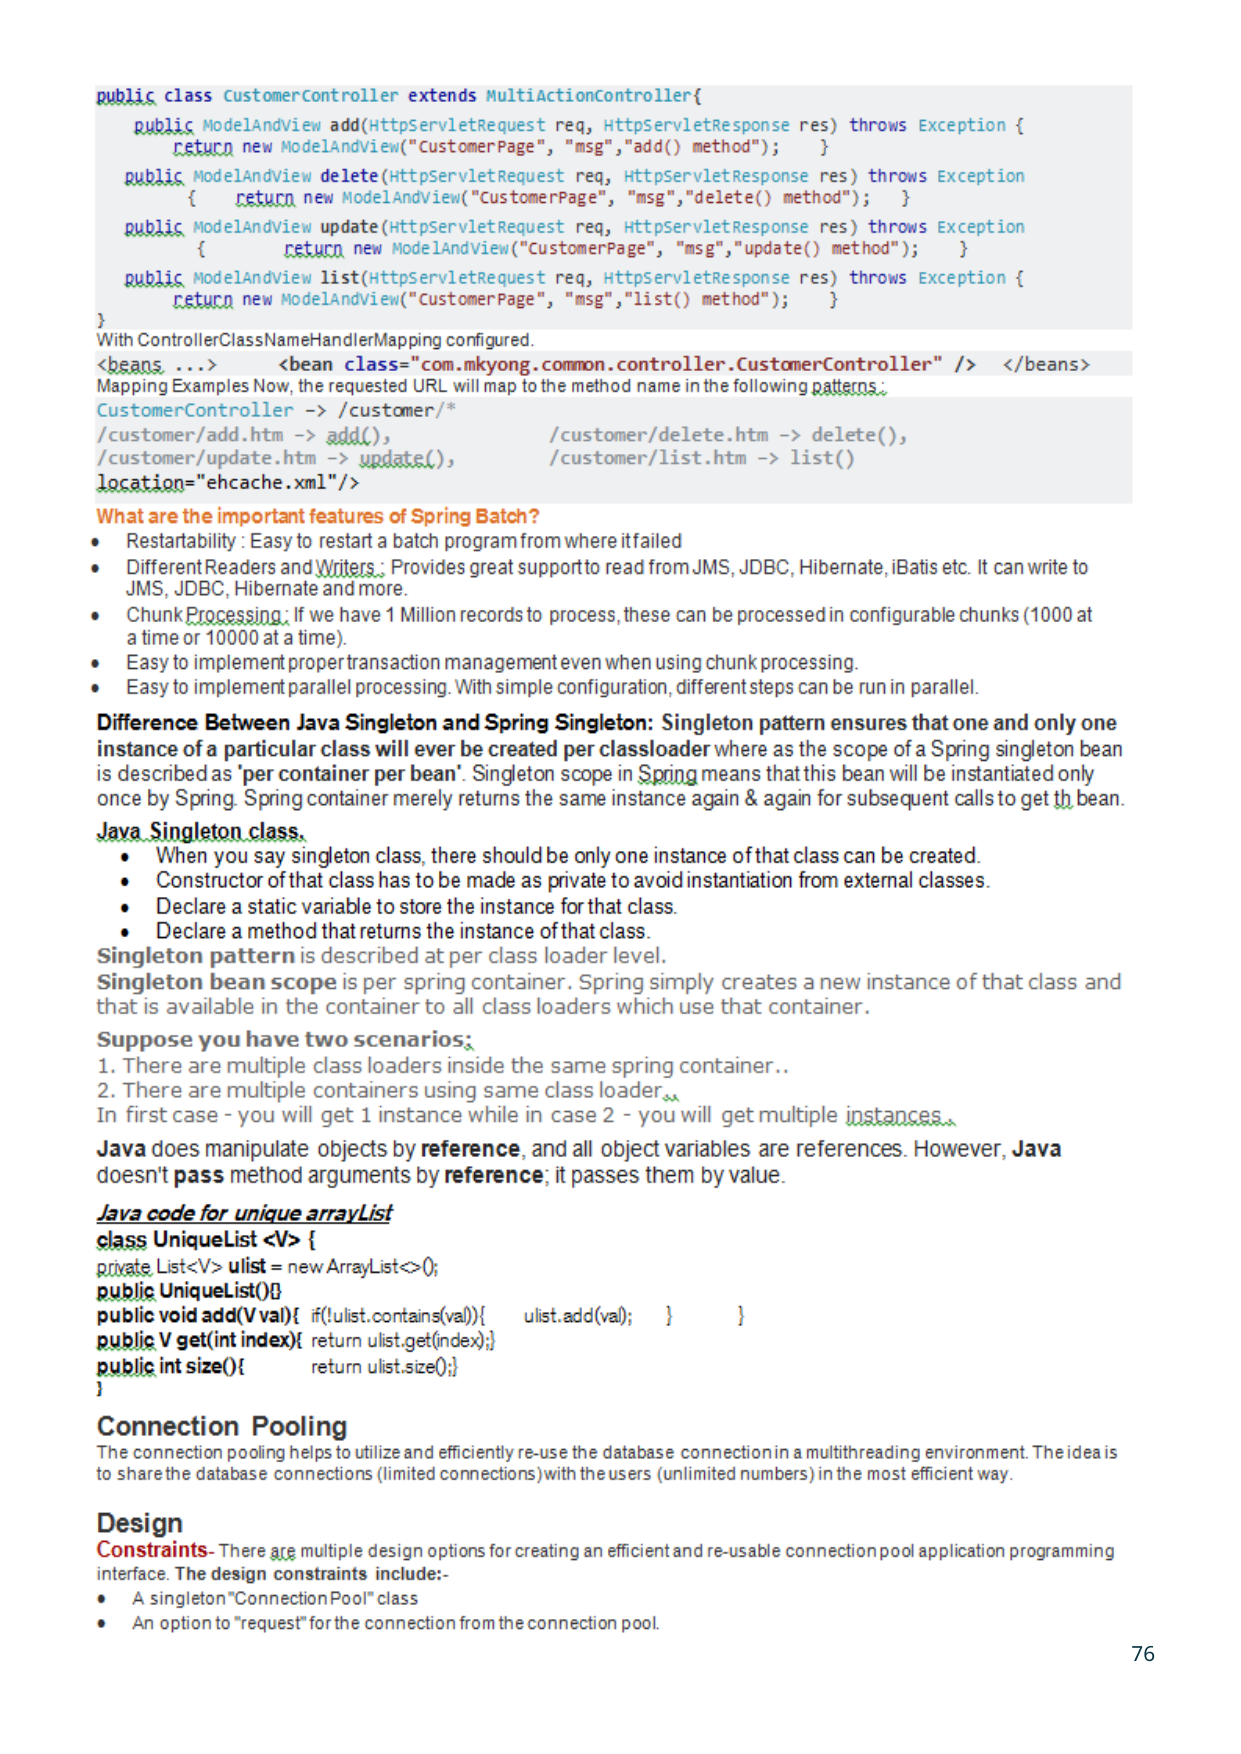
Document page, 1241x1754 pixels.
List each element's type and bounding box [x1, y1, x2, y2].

picture [75, 75, 1139, 1641]
